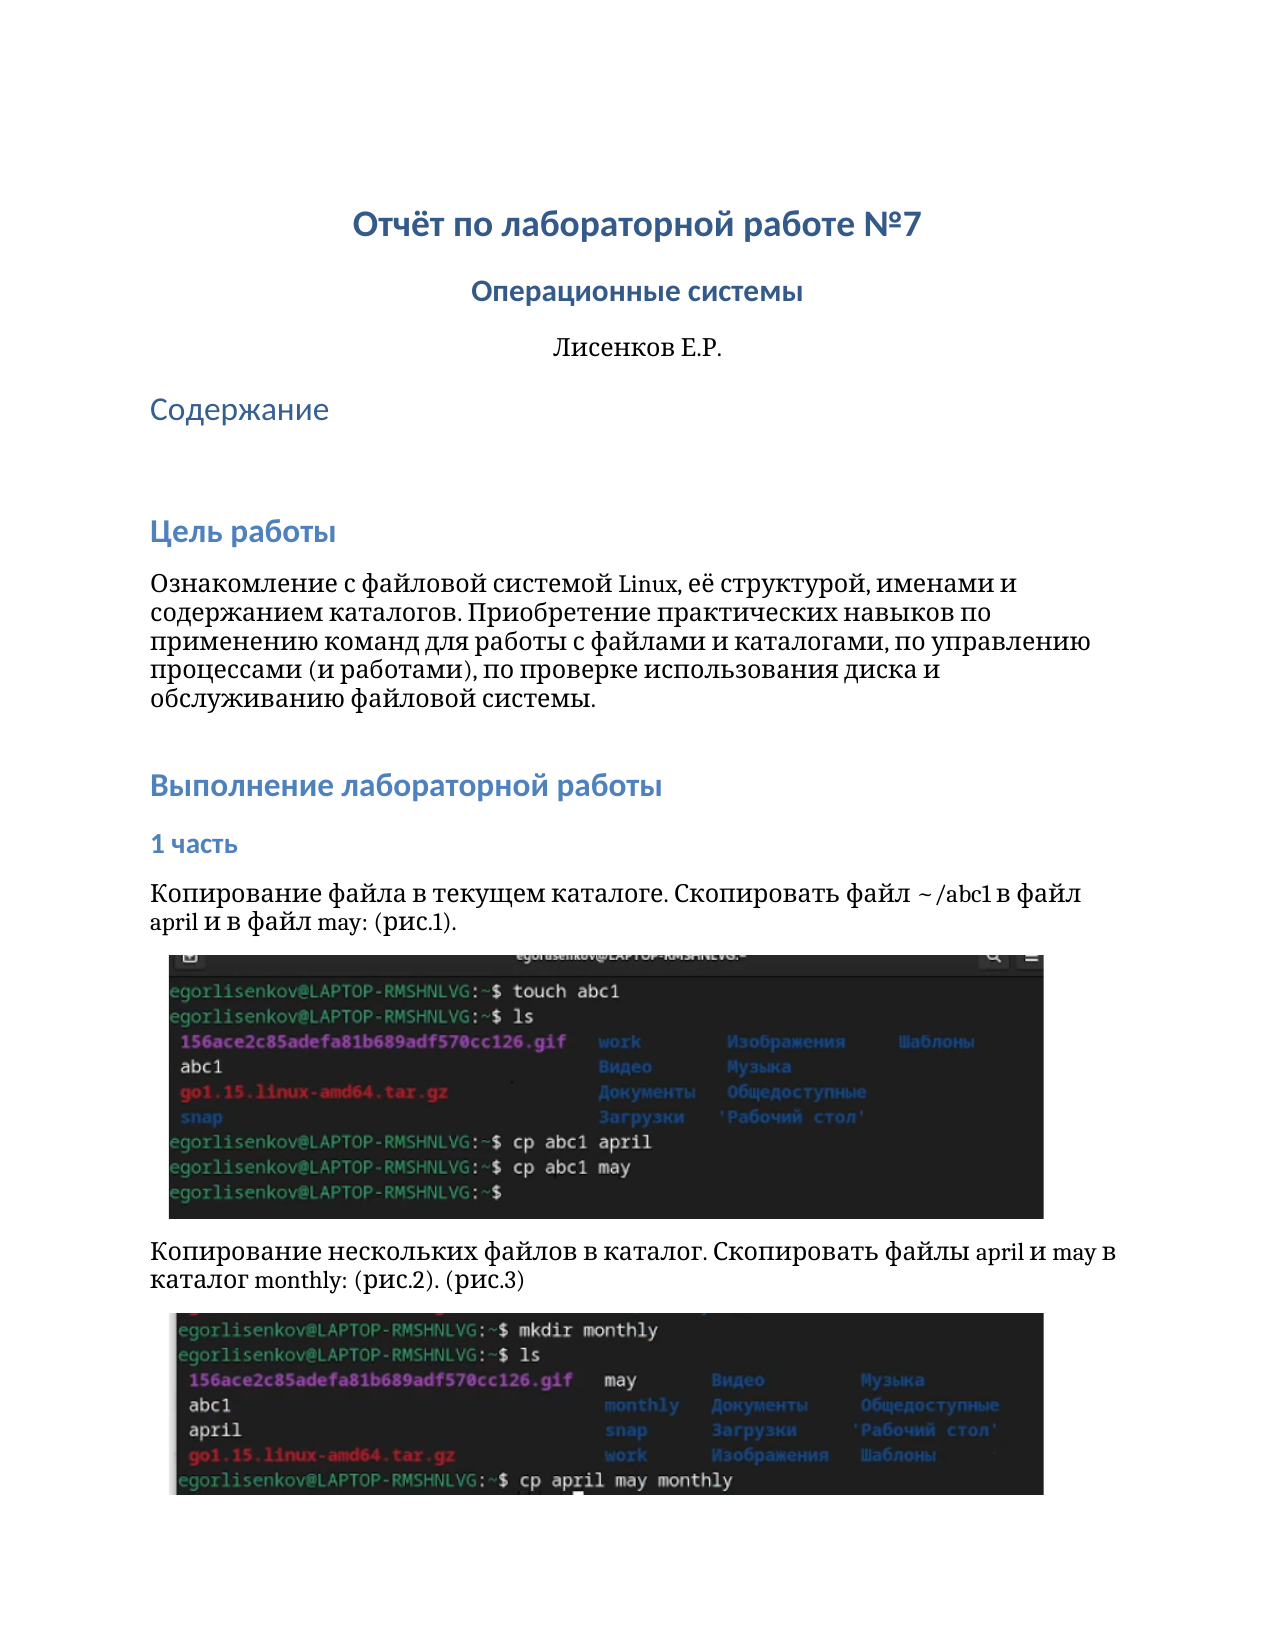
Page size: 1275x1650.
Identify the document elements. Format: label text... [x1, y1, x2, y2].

picture [168, 1313, 1044, 1495]
title Отчёт по лабораторной работе №7 [150, 200, 1125, 246]
subtitle 1 часть [150, 825, 1125, 861]
text Ознакомление с файловой системой Linux, её структурой, именами и содержанием каталогов. Приобретение практических навыков по применению команд для работы с файлами и каталогами, по управлению процессами (и работами), по проверке использования диска и обслуживанию файловой системы. [150, 570, 1125, 714]
subtitle Выполнение лабораторной работы [150, 764, 1125, 804]
text Копирование файла в текущем каталоге. Скопировать файл ~/abc1 в файл april и в файл may: (рис.1). [150, 879, 1125, 937]
subtitle Операционные системы [150, 271, 1125, 309]
subtitle Цель работы [150, 510, 1125, 551]
text Лисенков Е.Р. [150, 334, 1125, 363]
text Копирование нескольких файлов в каталог. Скопировать файлы april и may в каталог monthly: (рис.2). (рис.3) [150, 1238, 1125, 1295]
picture [168, 955, 1044, 1219]
